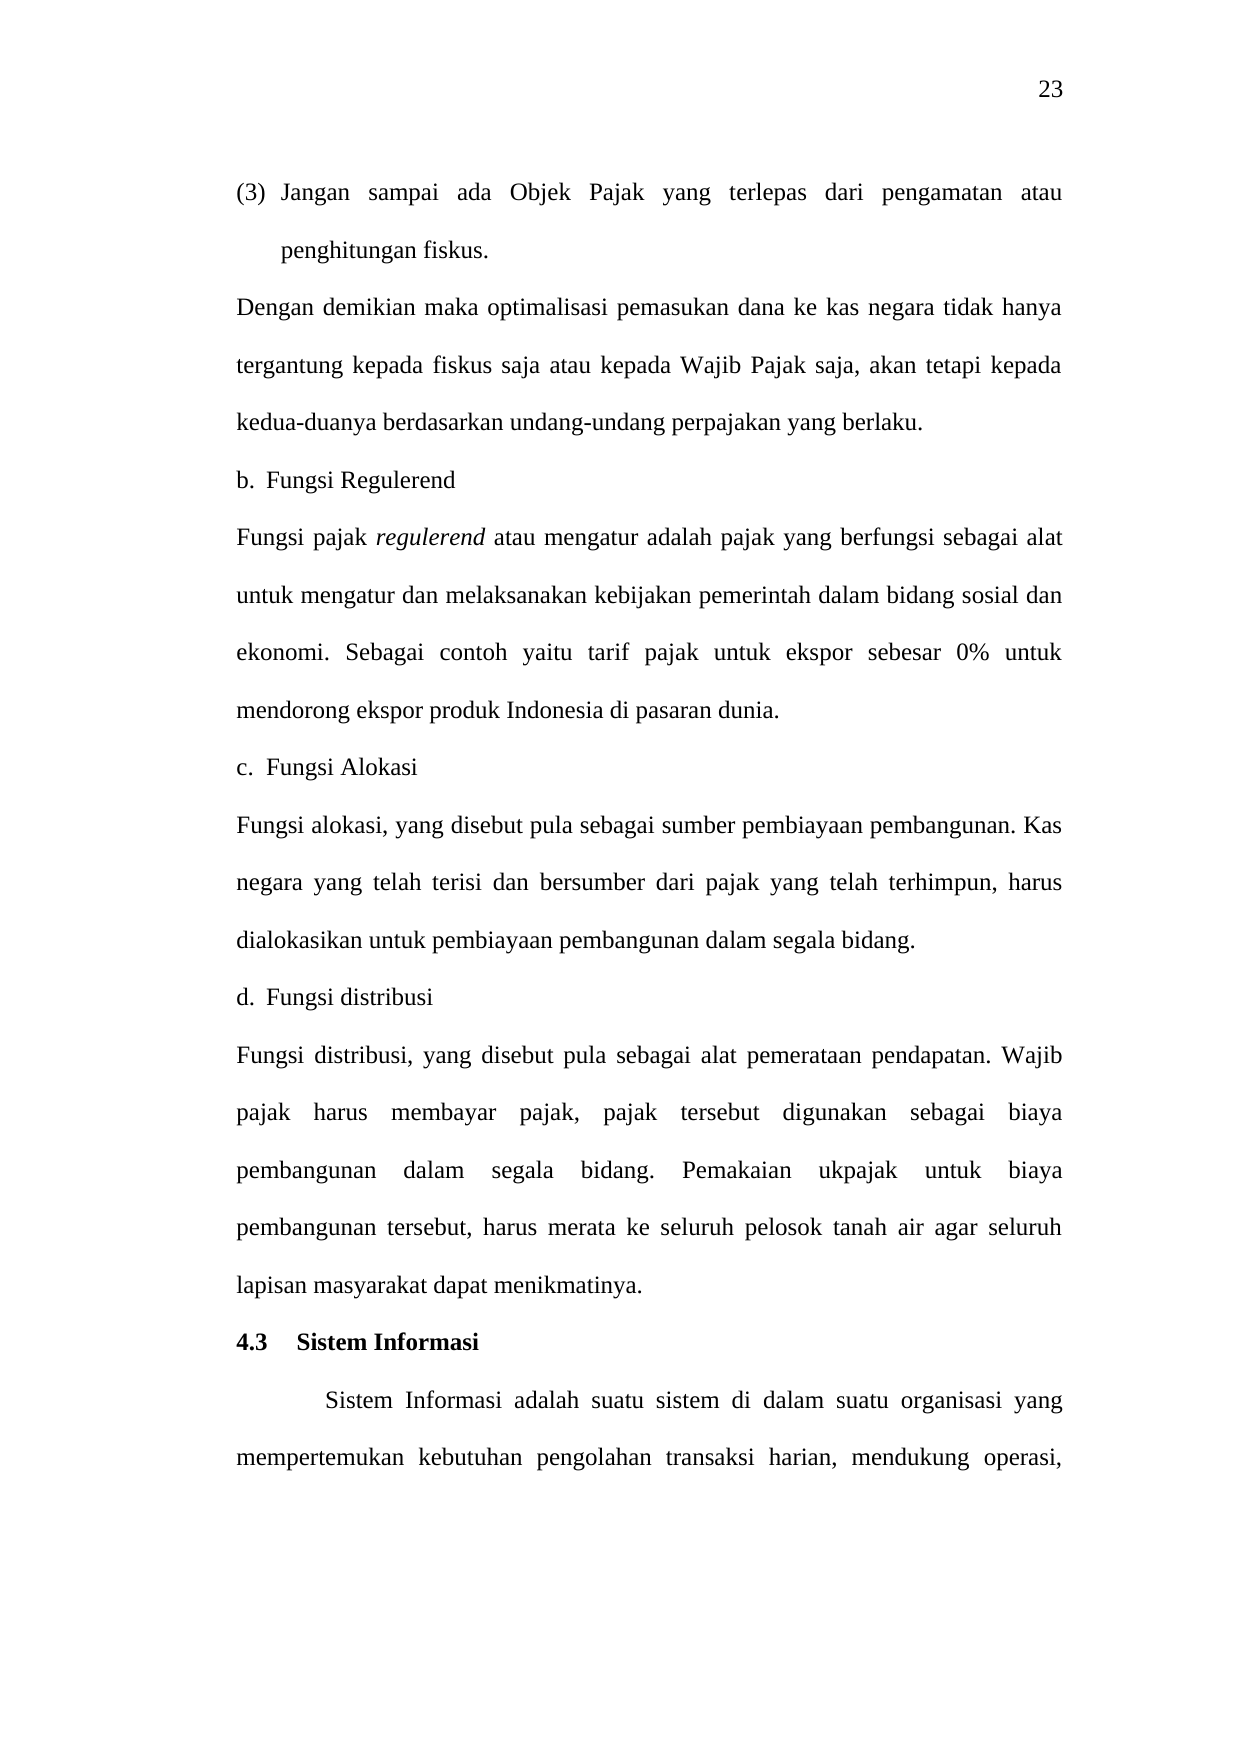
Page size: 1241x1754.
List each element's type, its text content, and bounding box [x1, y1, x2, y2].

list Fungsi Regulerend [236, 465, 1063, 493]
text Fungsi alokasi, yang disebut pula sebagai sumber pembiayaan pembangunan. Kas negara yang telah terisi dan bersumber dari pajak yang telah terhimpun, harus dialokasikan untuk pembiayaan pembangunan dalam segala bidang. [236, 810, 1063, 953]
text Fungsi pajak regulerend atau mengatur adalah pajak yang berfungsi sebagai alat untuk mengatur dan melaksanakan kebijakan pemerintah dalam bidang sosial dan ekonomi. Sebagai contoh yaitu tarif pajak untuk ekspor sebesar 0% untuk mendorong ekspor produk Indonesia di pasaran dunia. [236, 522, 1063, 723]
subtitle Sistem Informasi [236, 1327, 1063, 1356]
text Dengan demikian maka optimalisasi pemasukan dana ke kas negara tidak hanya tergantung kepada fiskus saja atau kepada Wajib Pajak saja, akan tetapi kepada kedua-duanya berdasarkan undang-undang perpajakan yang berlaku. [236, 292, 1063, 436]
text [236, 1385, 1063, 1471]
list Jangan sampai ada Objek Pajak yang terlepas dari pengamatan atau penghitungan fiskus. [236, 177, 1063, 263]
list Fungsi distribusi [236, 982, 1063, 1011]
list Fungsi Alokasi [236, 752, 1063, 781]
text Fungsi distribusi, yang disebut pula sebagai alat pemerataan pendapatan. Wajib pajak harus membayar pajak, pajak tersebut digunakan sebagai biaya pembangunan dalam segala bidang. Pemakaian ukpajak untuk biaya pembangunan tersebut, harus merata ke seluruh pelosok tanah air agar seluruh lapisan masyarakat dapat menikmatinya. [236, 1040, 1063, 1298]
